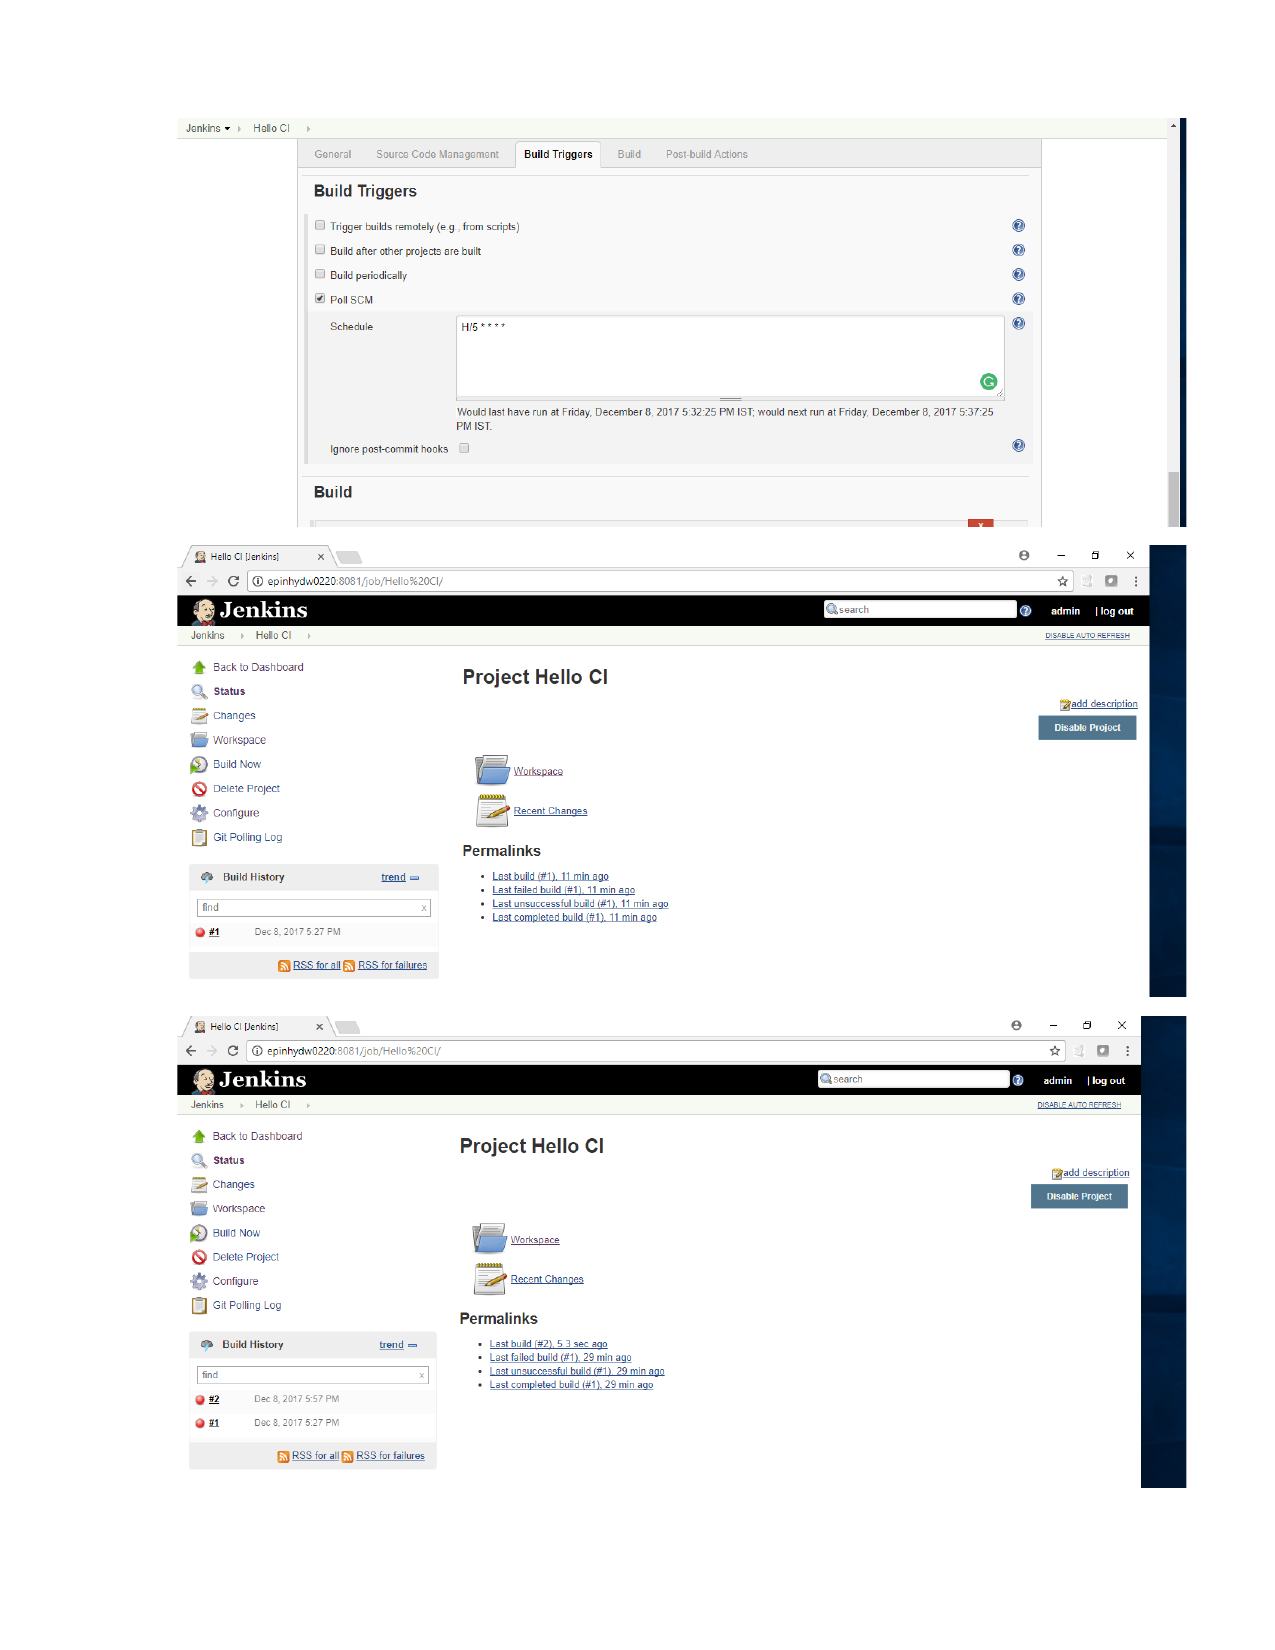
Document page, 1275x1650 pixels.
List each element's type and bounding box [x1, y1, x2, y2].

picture [177, 118, 1187, 527]
picture [177, 545, 1187, 997]
picture [177, 1016, 1187, 1488]
